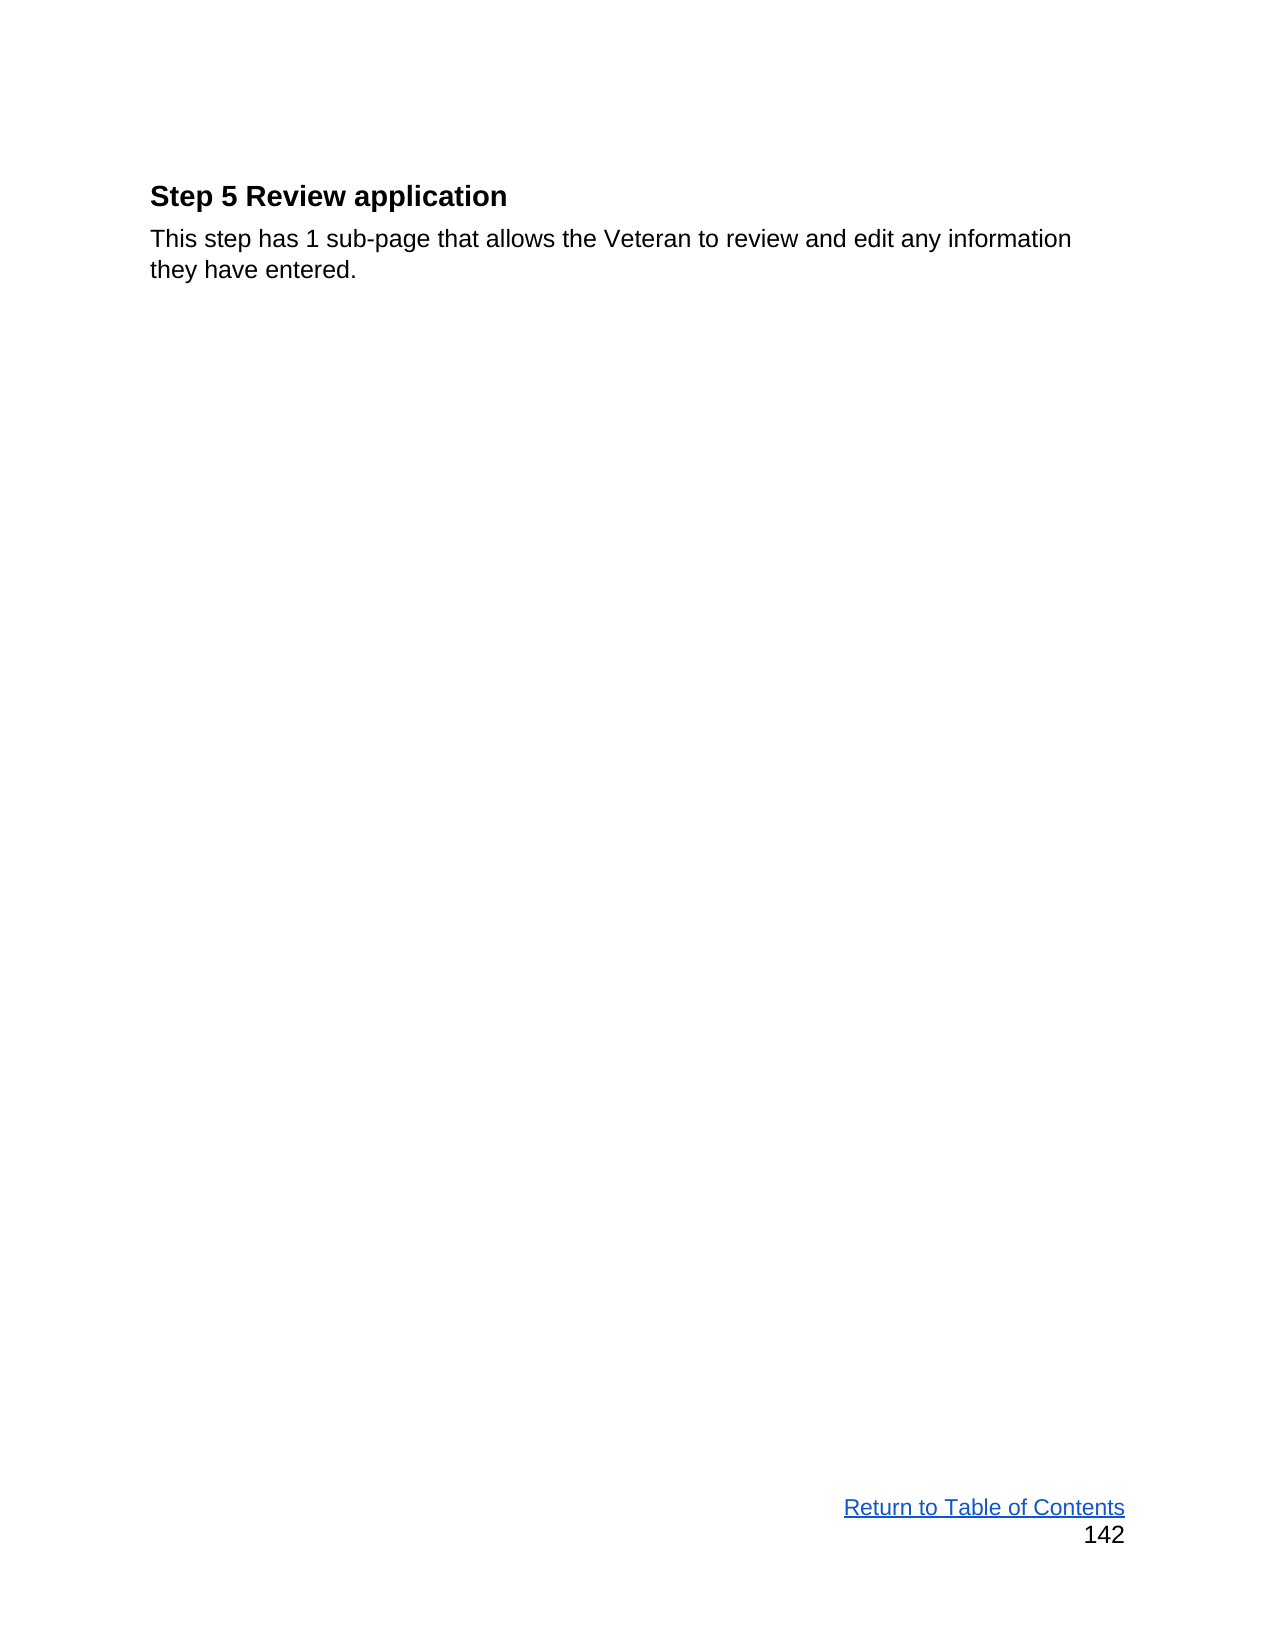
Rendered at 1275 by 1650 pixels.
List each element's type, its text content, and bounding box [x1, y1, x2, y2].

text This step has 1 sub-page that allows the Veteran to review and edit any information they have entered. [150, 224, 1125, 283]
subtitle Step 5 Review application [150, 179, 1125, 213]
